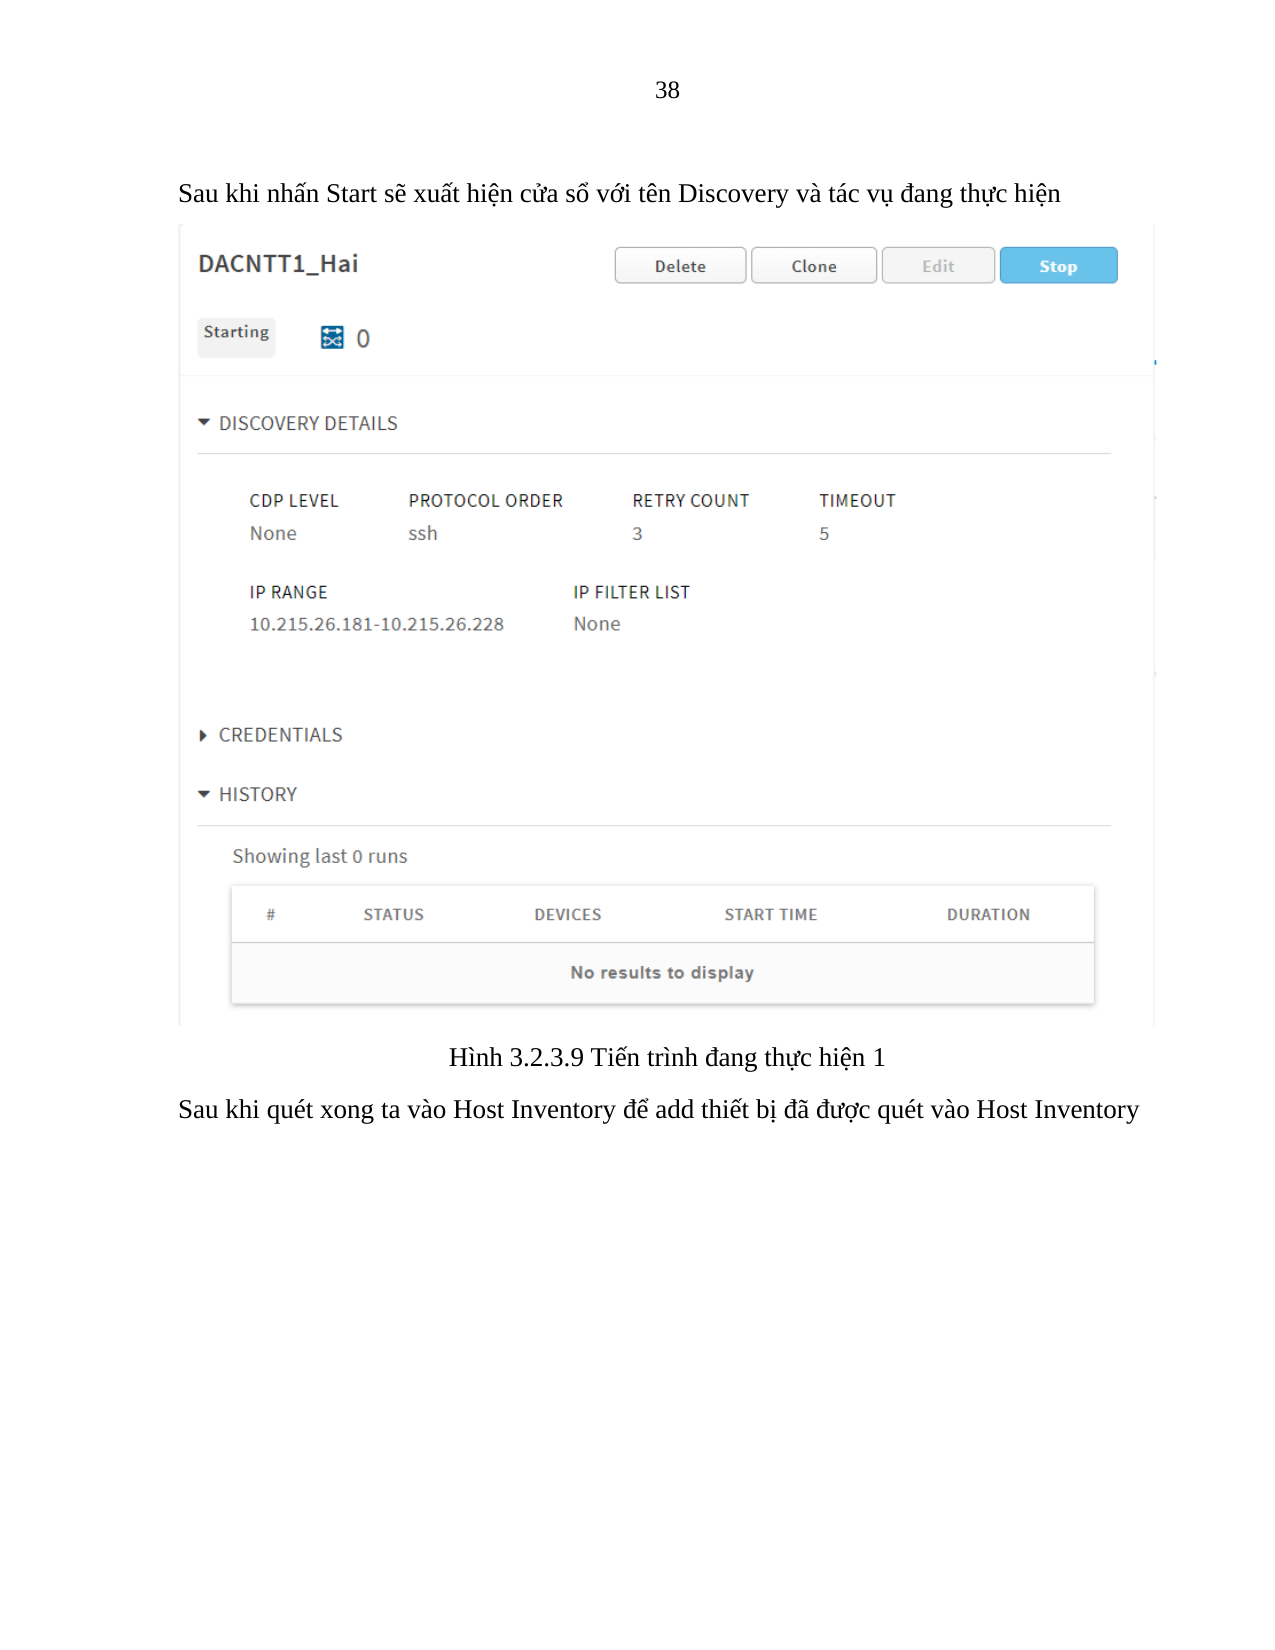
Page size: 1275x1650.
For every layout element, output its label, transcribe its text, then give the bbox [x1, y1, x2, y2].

text Sau khi quét xong ta vào Host Inventory để add thiết bị đã được quét vào Host Inventory [178, 1093, 1156, 1124]
picture [177, 224, 1157, 1026]
text Hình 3.2.3.9 Tiến trình đang thực hiện 1 [178, 1041, 1156, 1072]
text Sau khi nhấn Start sẽ xuất hiện cửa sổ với tên Discovery và tác vụ đang thực hiện [178, 178, 1156, 209]
